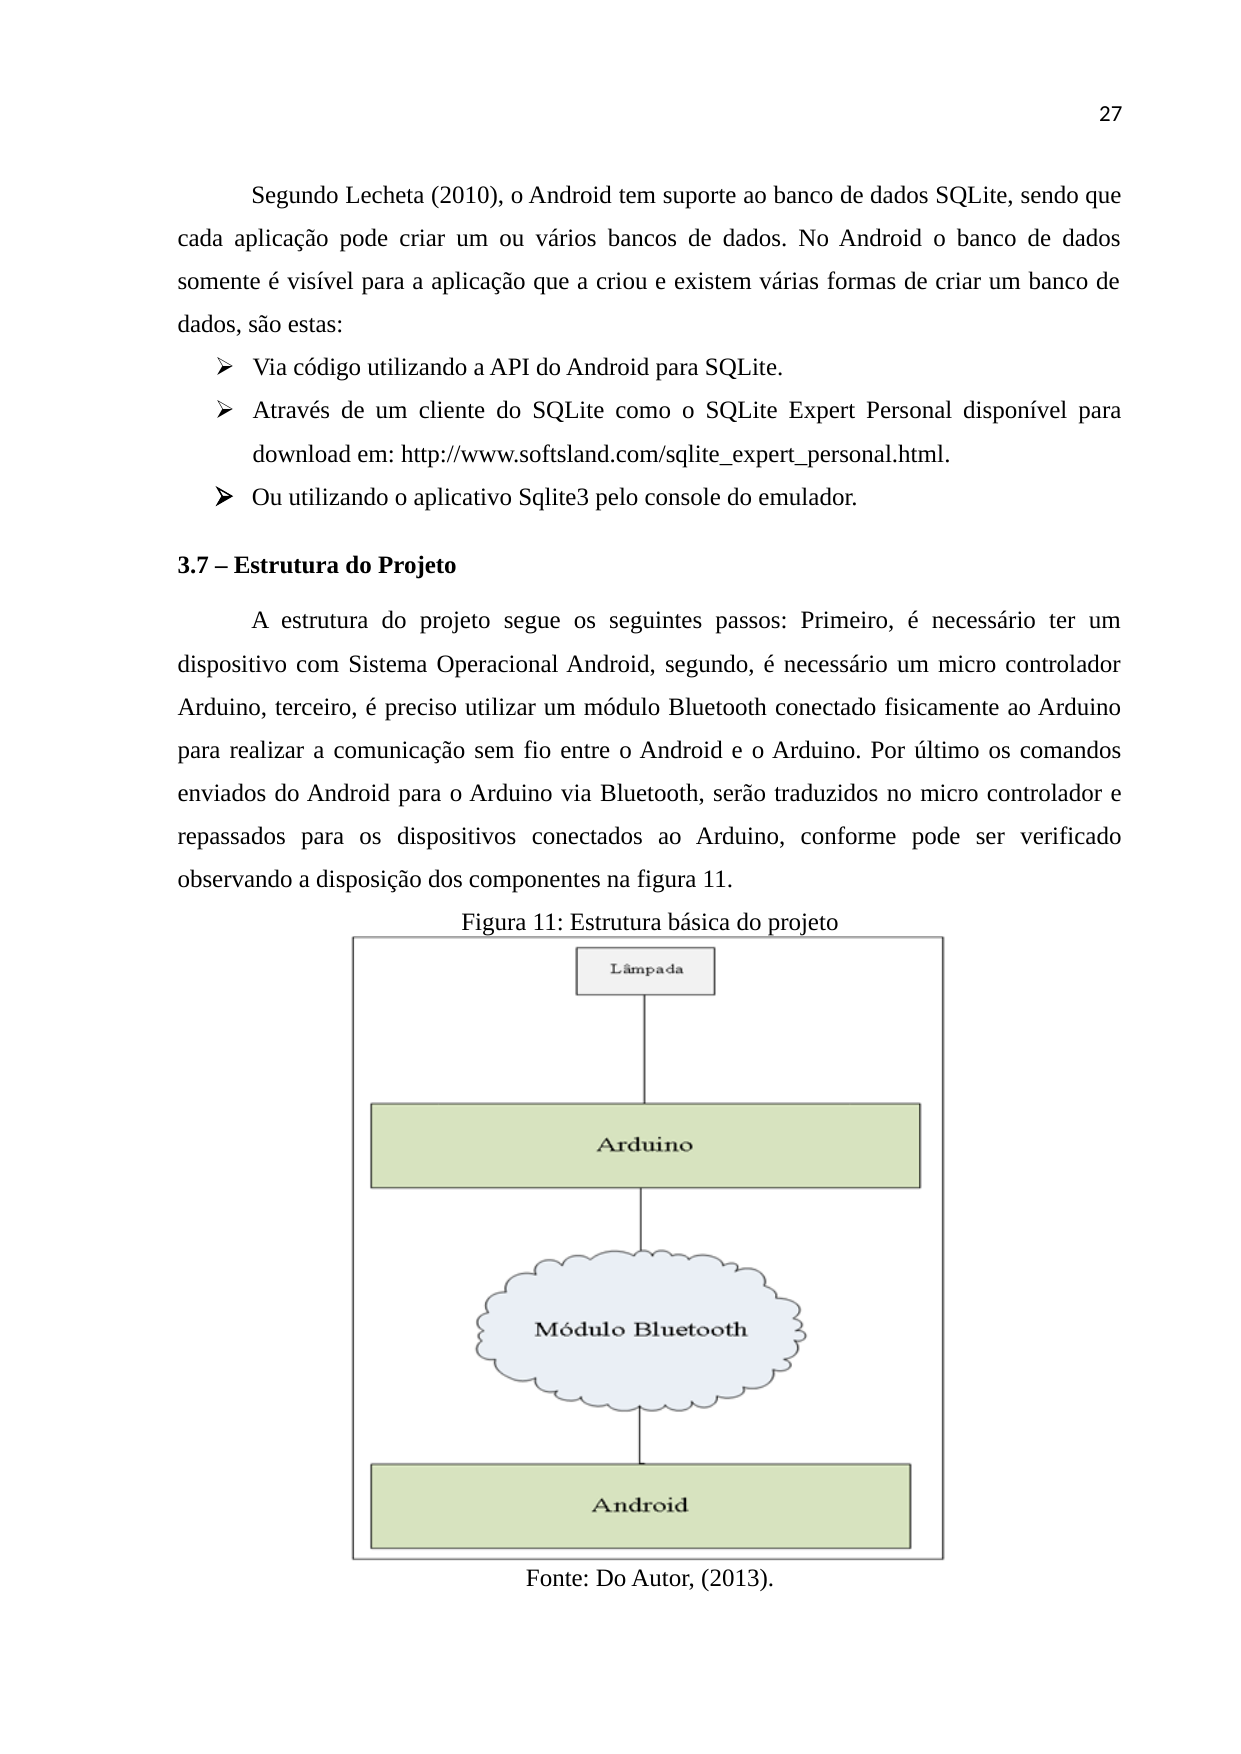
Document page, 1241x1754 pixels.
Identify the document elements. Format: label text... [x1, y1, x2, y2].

text A estrutura do projeto segue os seguintes passos: Primeiro, é necessário ter um dispositivo com Sistema Operacional Android, segundo, é necessário um micro controlador Arduino, terceiro, é preciso utilizar um módulo Bluetooth conectado fisicamente ao Arduino para realizar a comunicação sem fio entre o Android e o Arduino. Por último os comandos enviados do Android para o Arduino via Bluetooth, serão traduzidos no micro controlador e repassados para os dispositivos conectados ao Arduino, conforme pode ser verificado observando a disposição dos componentes na figura 11. [177, 606, 1122, 893]
list Ou utilizando o aplicativo Sqlite3 pelo console do emulador. [214, 482, 1122, 511]
list Via código utilizando a API do Android para SQLite. [215, 352, 1122, 381]
text Segundo Lecheta (2010), o Android tem suporte ao banco de dados SQLite, sendo que cada aplicação pode criar um ou vários bancos de dados. No Android o banco de dados somente é visível para a aplicação que a criou e existem várias formas de criar um banco de dados, são estas: [177, 180, 1122, 338]
picture [349, 936, 950, 1563]
text 3.7 – Estrutura do Projeto [177, 550, 1122, 579]
list Através de um cliente do SQLite como o SQLite Expert Personal disponível para download em: http://www.softsland.com/sqlite_expert_personal.html. [215, 396, 1122, 467]
